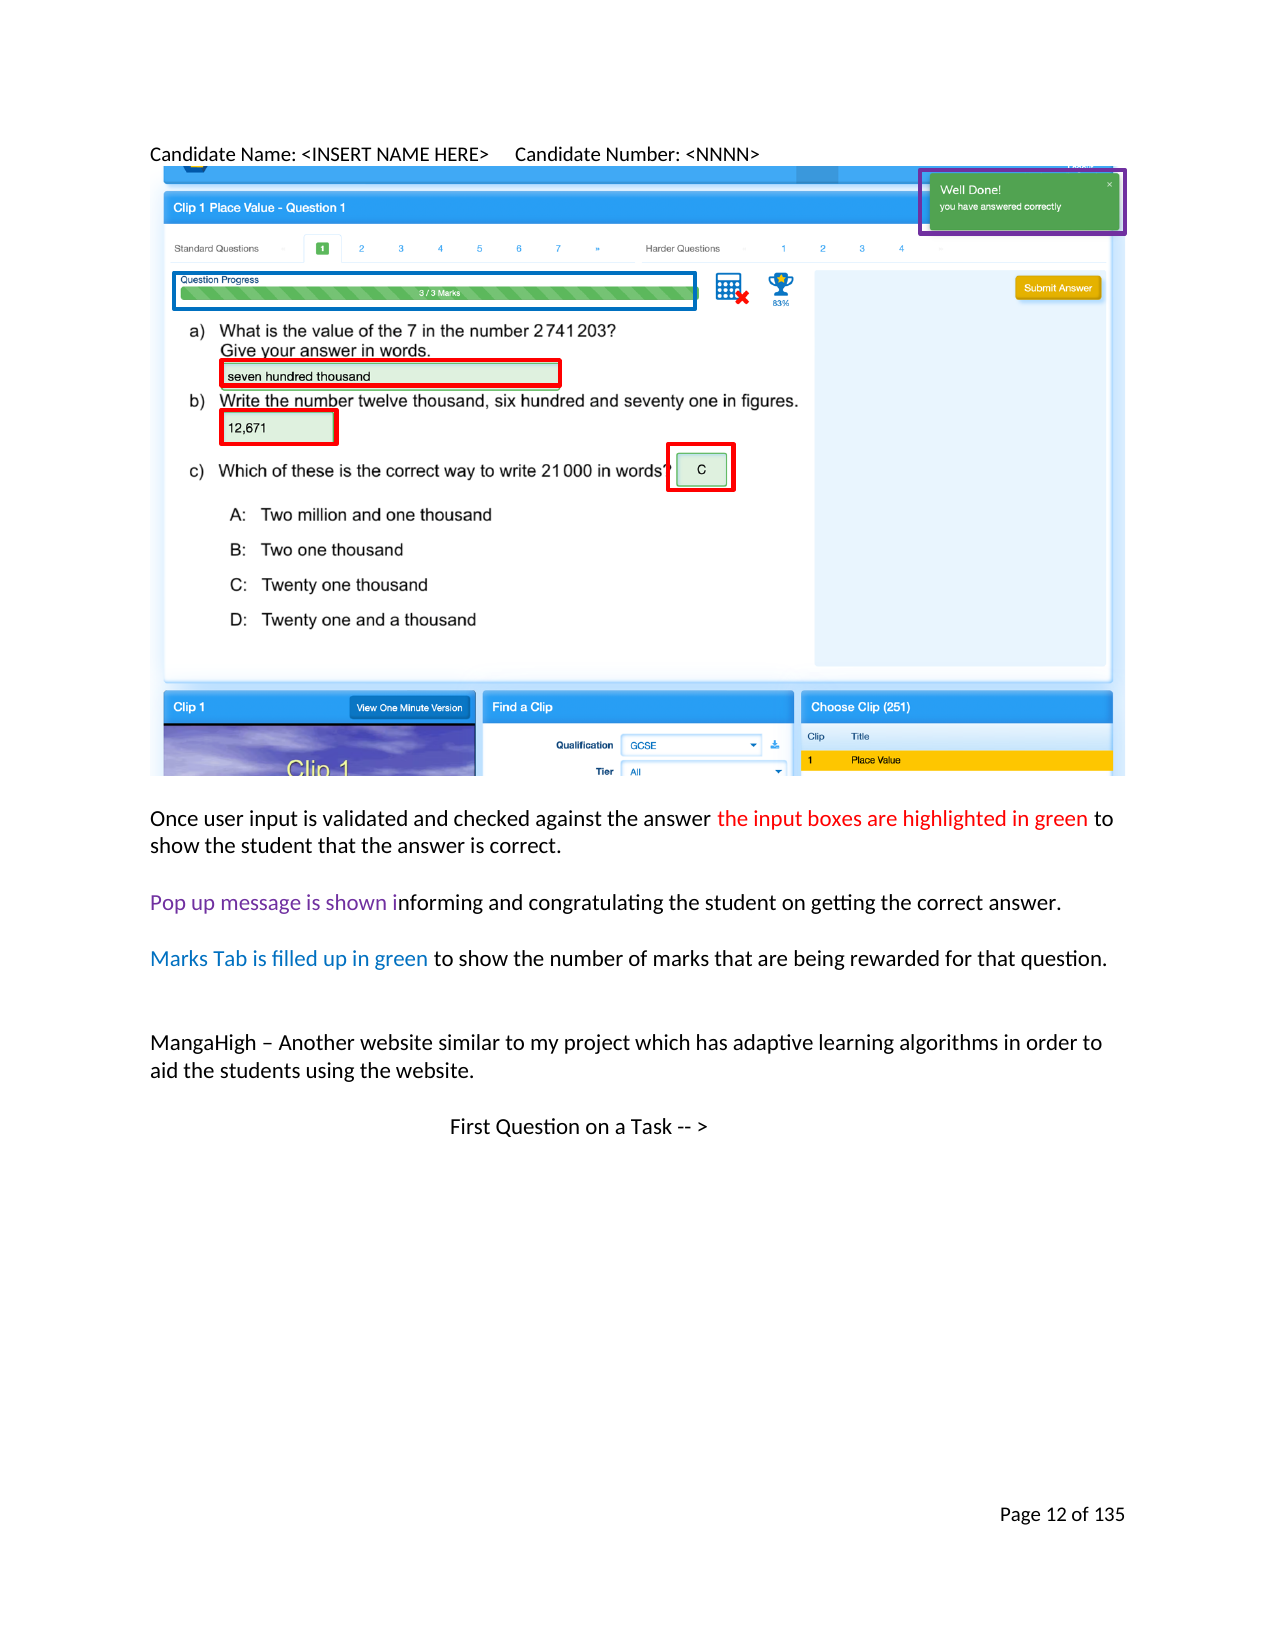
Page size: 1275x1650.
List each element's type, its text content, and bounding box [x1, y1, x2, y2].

text Pop up message is shown informing and congratulating the student on getting the correct answer. [150, 888, 1125, 916]
text First Question on a Task -- > [150, 1112, 1125, 1140]
text MangaHigh – Another website similar to my project which has adaptive learning algorithms in order to aid the students using the website. [150, 1028, 1125, 1084]
picture [150, 166, 1125, 776]
picture [922, 172, 1123, 231]
text Once user input is validated and checked against the answer the input boxes are highlighted in green to show the student that the answer is correct. [150, 804, 1125, 860]
text Marks Tab is filled up in green to show the number of marks that are being rewarded for that question. [150, 944, 1125, 972]
